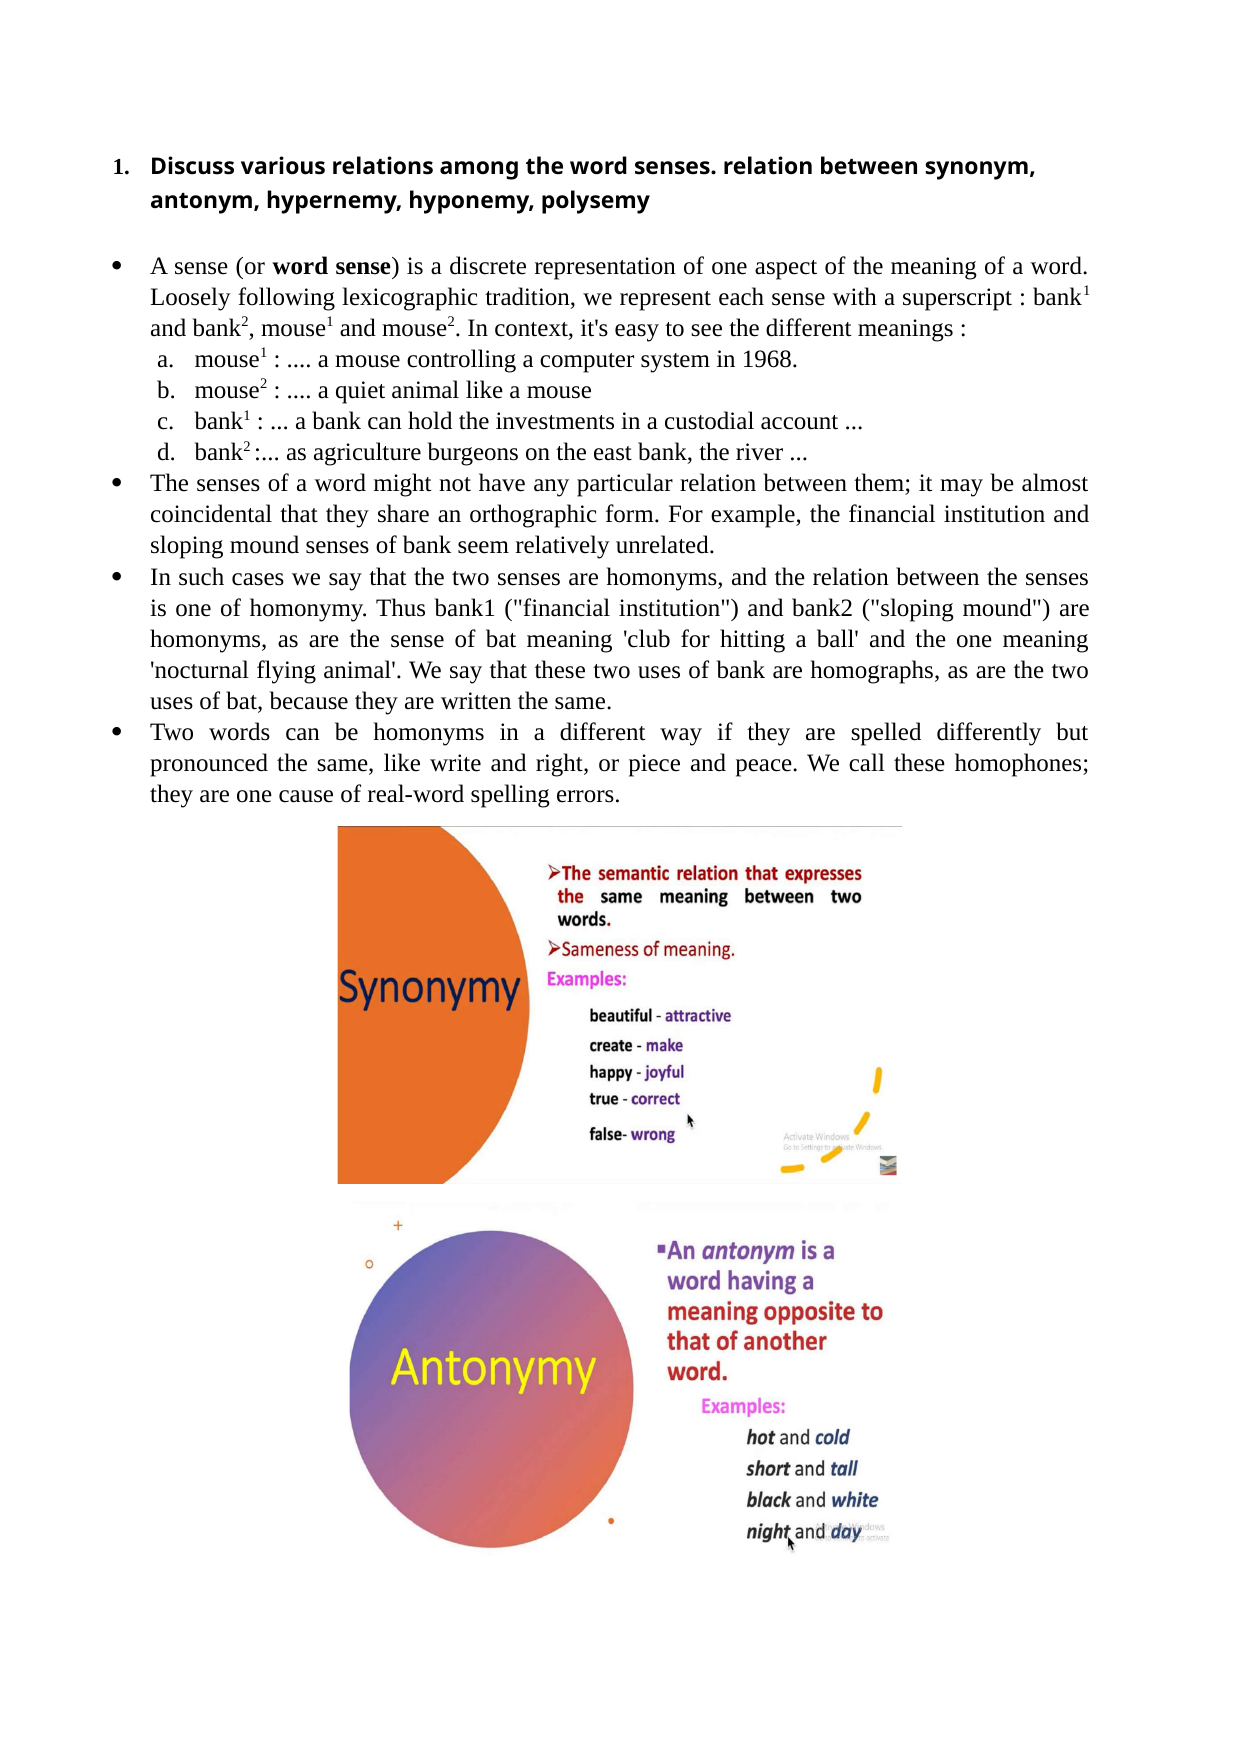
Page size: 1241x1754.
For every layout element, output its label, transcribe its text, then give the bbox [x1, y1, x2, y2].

list mouse2 : .... a quiet animal like a mouse [157, 375, 1090, 404]
list Discuss various relations among the word senses. relation between synonym, antonym, hypernemy, hyponemy, polysemy [112, 150, 1090, 215]
list In such cases we say that the two senses are homonyms, and the relation between the senses is one of homonymy. Thus bank1 ("financial institution") and bank2 ("sloping mound") are homonyms, as are the sense of bat meaning 'club for hitting a ball' and the one meaning 'nocturnal flying animal'. We say that these two uses of bank are homographs, as are the two uses of bat, because they are written the same. [112, 562, 1090, 714]
list bank2 :... as agriculture burgeons on the east bank, the river ... [157, 437, 1090, 466]
list A sense (or word sense) is a discrete representation of one aspect of the meaning of a word. Loosely following lexicographic tradition, we represent each sense with a superscript : bank1 and bank2, mouse1 and mouse2. In context, it's easy to see the different meanings : [112, 251, 1090, 342]
list Two words can be homonyms in a different way if they are spelled differently but pronounced the same, like write and right, or piece and peace. We call these homophones; they are one cause of real-word spelling errors. [112, 717, 1090, 808]
list bank1 : ... a bank can hold the investments in a custodial account ... [157, 406, 1090, 435]
list mouse1 : .... a mouse controlling a computer system in 1968. [157, 344, 1090, 373]
picture [337, 826, 903, 1184]
list The senses of a word might not have any particular relation between them; it may be almost coincidental that they share an orthographic form. For example, the financial institution and sloping mound senses of bank seem relatively unrelated. [112, 468, 1090, 559]
picture [349, 1202, 891, 1564]
